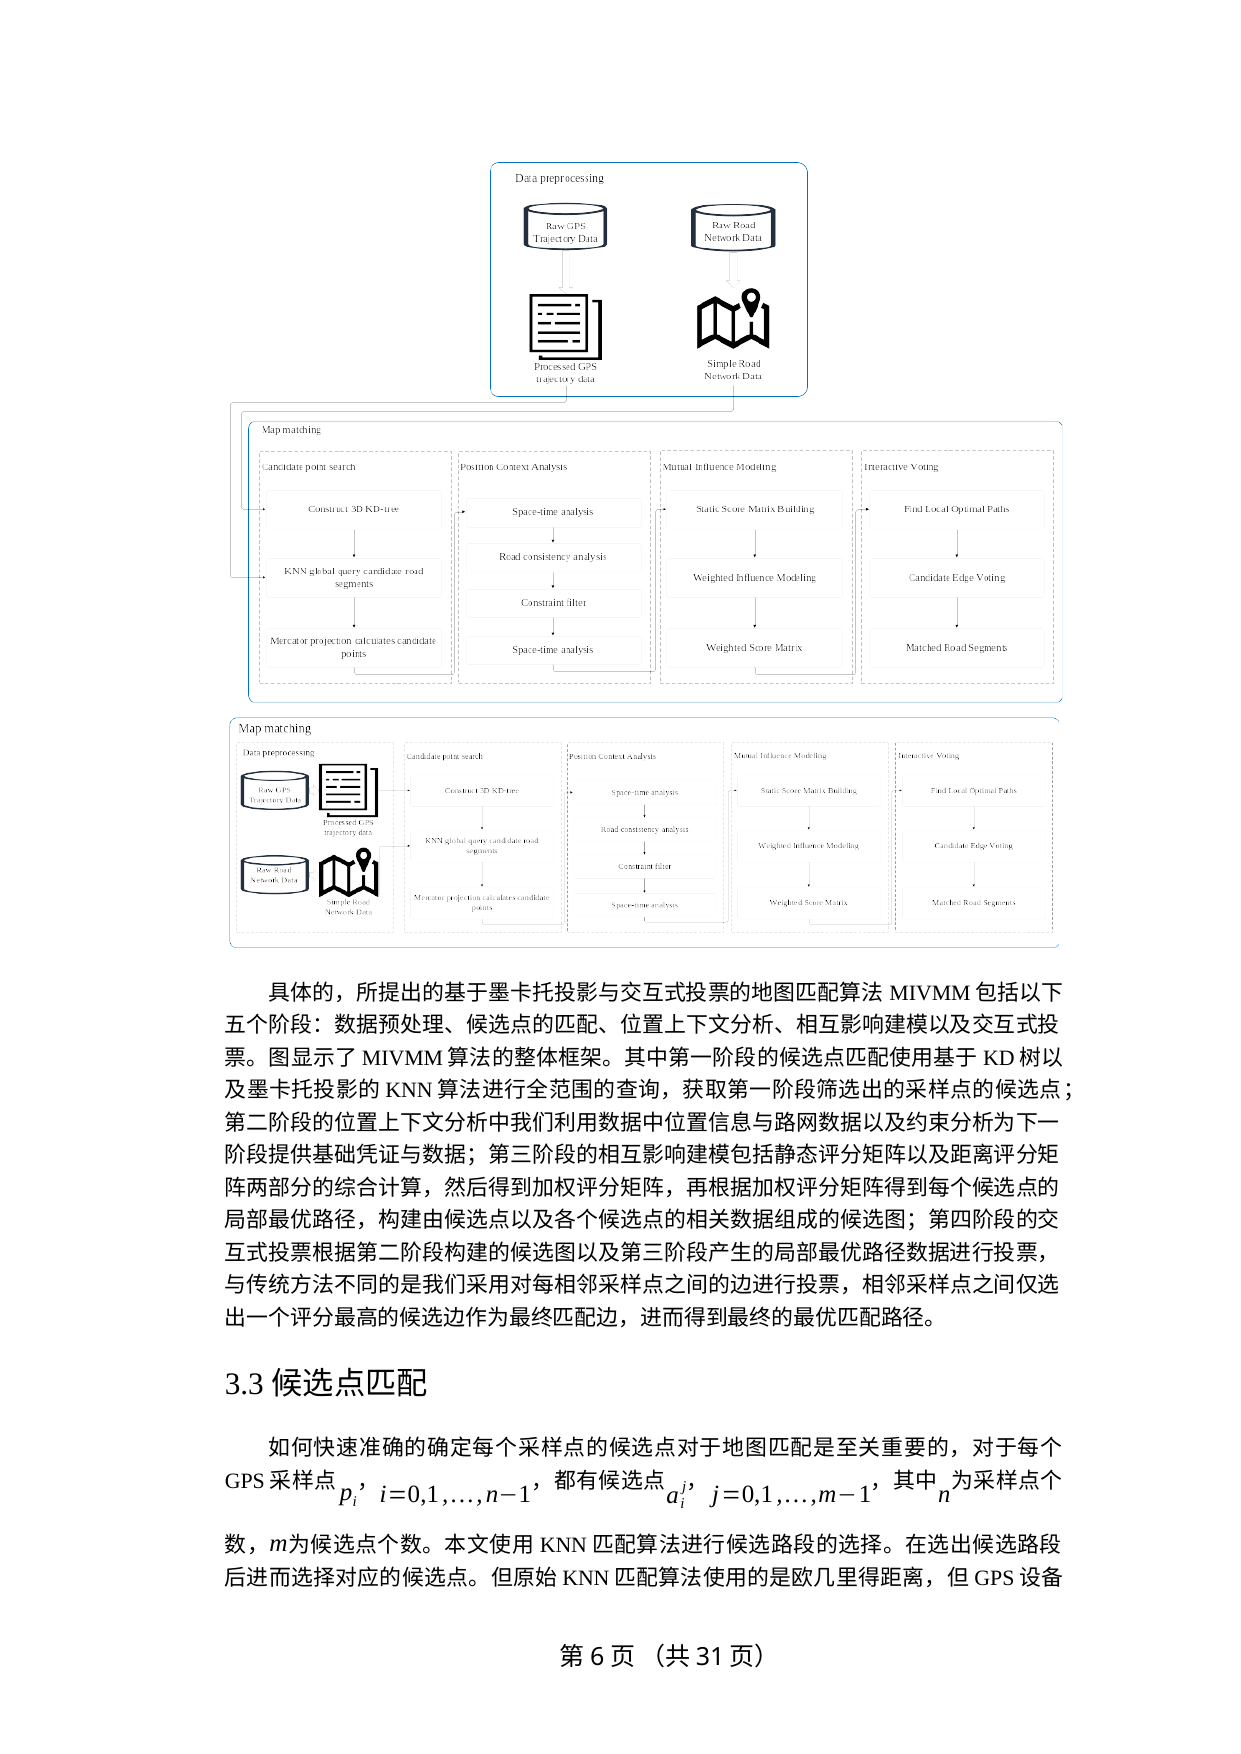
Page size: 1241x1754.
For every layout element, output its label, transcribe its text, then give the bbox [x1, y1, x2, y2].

text 具体的，所提出的基于墨卡托投影与交互式投票的地图匹配算法MIVMM包括以下五个阶段：数据预处理、候选点的匹配、位置上下文分析、相互影响建模以及交互式投票。图显示了MIVMM算法的整体框架。其中第一阶段的候选点匹配使用基于KD树以及墨卡托投影的KNN算法进行全范围的查询，获取第一阶段筛选出的采样点的候选点；第二阶段的位置上下文分析中我们利用数据中位置信息与路网数据以及约束分析为下一阶段提供基础凭证与数据；第三阶段的相互影响建模包括静态评分矩阵以及距离评分矩阵两部分的综合计算，然后得到加权评分矩阵，再根据加权评分矩阵得到每个候选点的局部最优路径，构建由候选点以及各个候选点的相关数据组成的候选图；第四阶段的交互式投票根据第二阶段构建的候选图以及第三阶段产生的局部最优路径数据进行投票，与传统方法不同的是我们采用对每相邻采样点之间的边进行投票，相邻采样点之间仅选出一个评分最高的候选边作为最终匹配边，进而得到最终的最优匹配路径。 [224, 974, 1063, 1332]
subtitle 候选点匹配 [224, 1348, 1063, 1413]
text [224, 1429, 1063, 1592]
